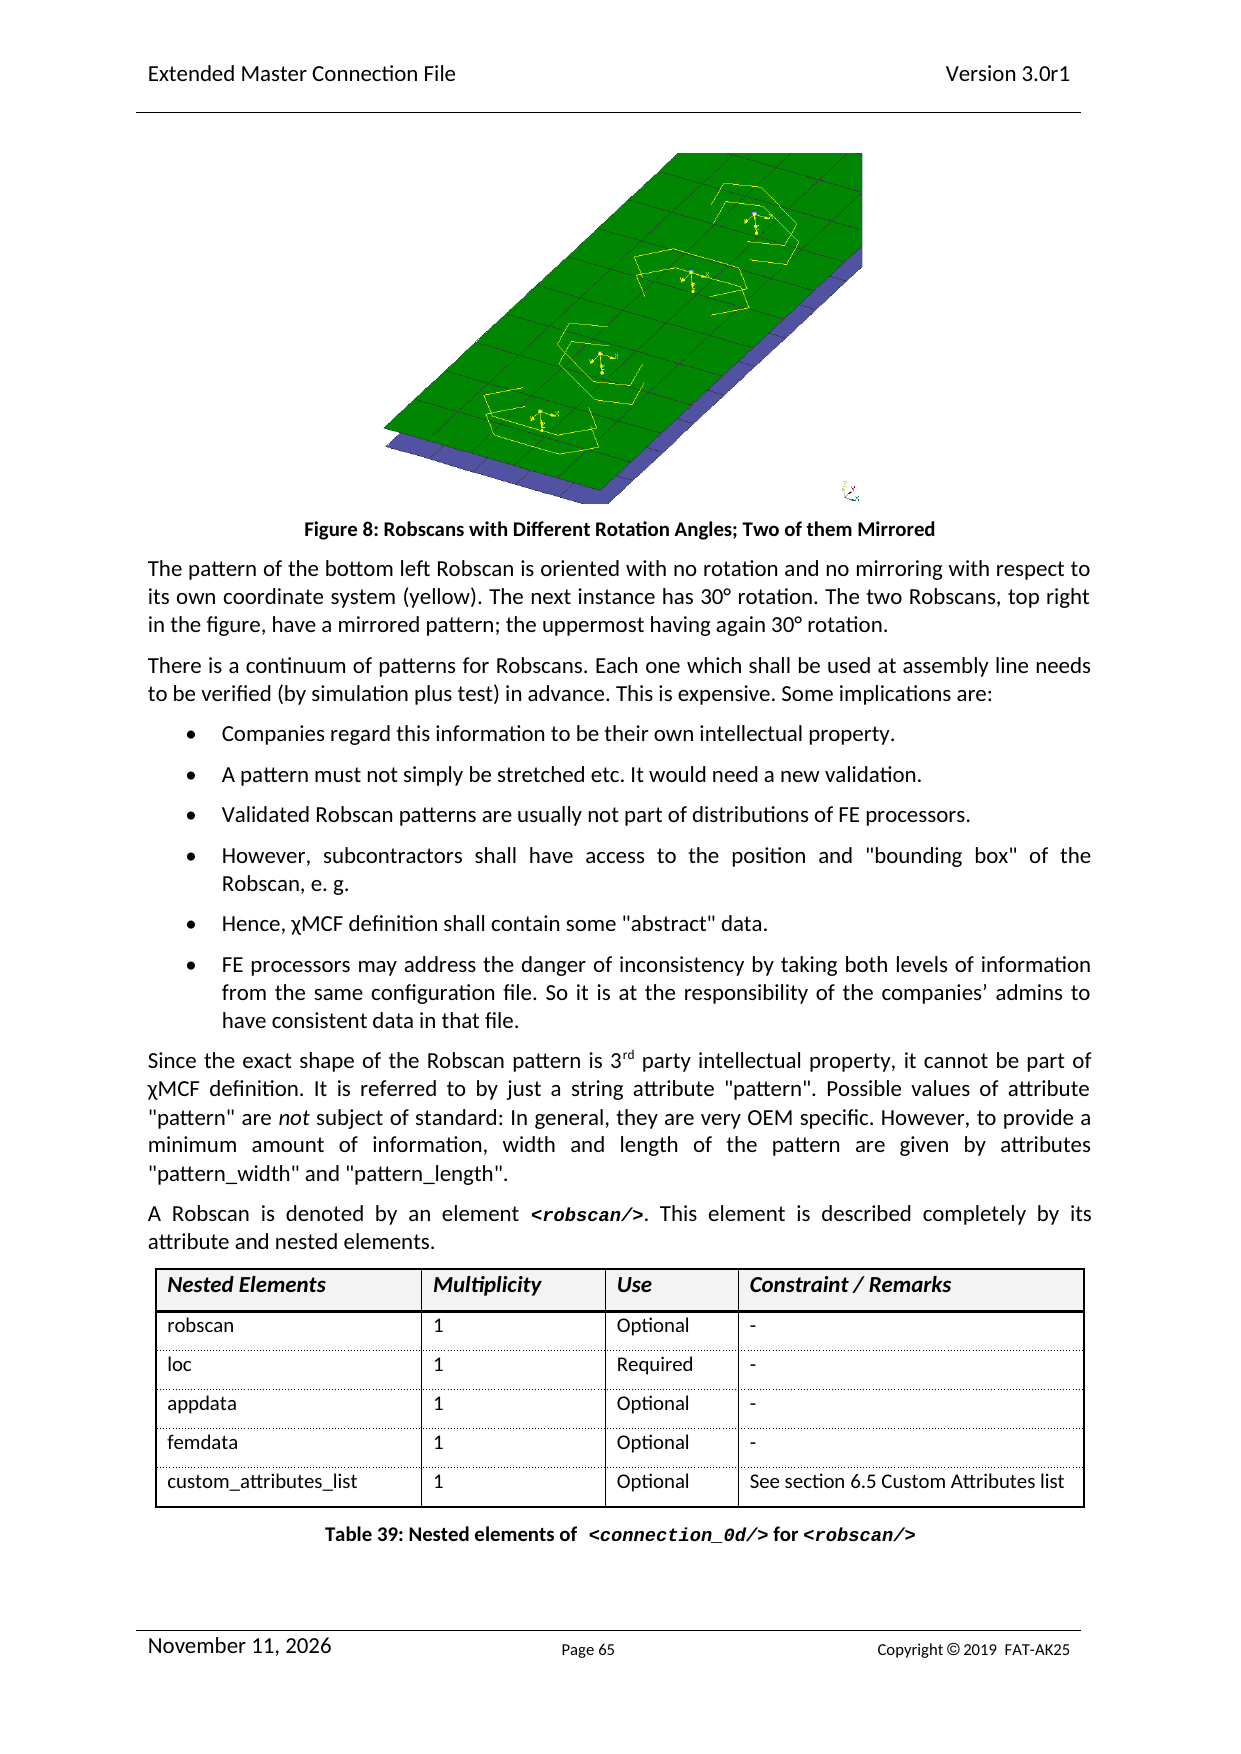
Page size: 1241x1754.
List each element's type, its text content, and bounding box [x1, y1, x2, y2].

list Validated Robscan patterns are usually not part of distributions of FE processors. [185, 800, 1092, 828]
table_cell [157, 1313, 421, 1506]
text A Robscan is denoted by an element <robscan/>. This element is described completely by its attribute and nested elements. [148, 1199, 1092, 1255]
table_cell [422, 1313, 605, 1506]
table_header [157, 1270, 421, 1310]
list Companies regard this information to be their own intellectual property. [185, 719, 1092, 747]
list However, subcontractors shall have access to the position and "bounding box" of the Robscan, e. g. [185, 841, 1092, 897]
picture [377, 153, 863, 504]
text The pattern of the bottom left Robscan is oriented with no rotation and no mirroring with respect to its own coordinate system (yellow). The next instance has 30° rotation. The two Robscans, top right in the figure, have a mirrored pattern; the uppermost having again 30° rotation. [148, 554, 1092, 638]
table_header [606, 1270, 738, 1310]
list Hence, χMCF definition shall contain some "abstract" data. [185, 909, 1092, 937]
list FE processors may address the danger of inconsistency by taking both levels of information from the same configuration file. So it is at the responsibility of the companies’ admins to have consistent data in that file. [185, 950, 1092, 1034]
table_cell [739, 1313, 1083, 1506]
text Figure : Robscans with Different Rotation Angles; Two of them Mirrored [148, 516, 1092, 542]
list A pattern must not simply be stretched etc. It would need a new validation. [185, 760, 1092, 788]
text Since the exact shape of the Robscan pattern is 3rd party intellectual property, it cannot be part of χMCF definition. It is referred to by just a string attribute "pattern". Possible values of attribute "pattern" are not subject of standard: In general, they are very OEM specific. However, to provide a minimum amount of information, width and length of the pattern are given by attributes "pattern_width" and "pattern_length". [148, 1047, 1092, 1187]
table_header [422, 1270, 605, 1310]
text There is a continuum of patterns for Robscans. Each one which shall be used at assembly line needs to be verified (by simulation plus test) in advance. This is expensive. Some implications are: [148, 651, 1092, 707]
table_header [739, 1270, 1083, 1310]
text Table : Nested elements of <connection_0d/> for <robscan/> [148, 1521, 1092, 1547]
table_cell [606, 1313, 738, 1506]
